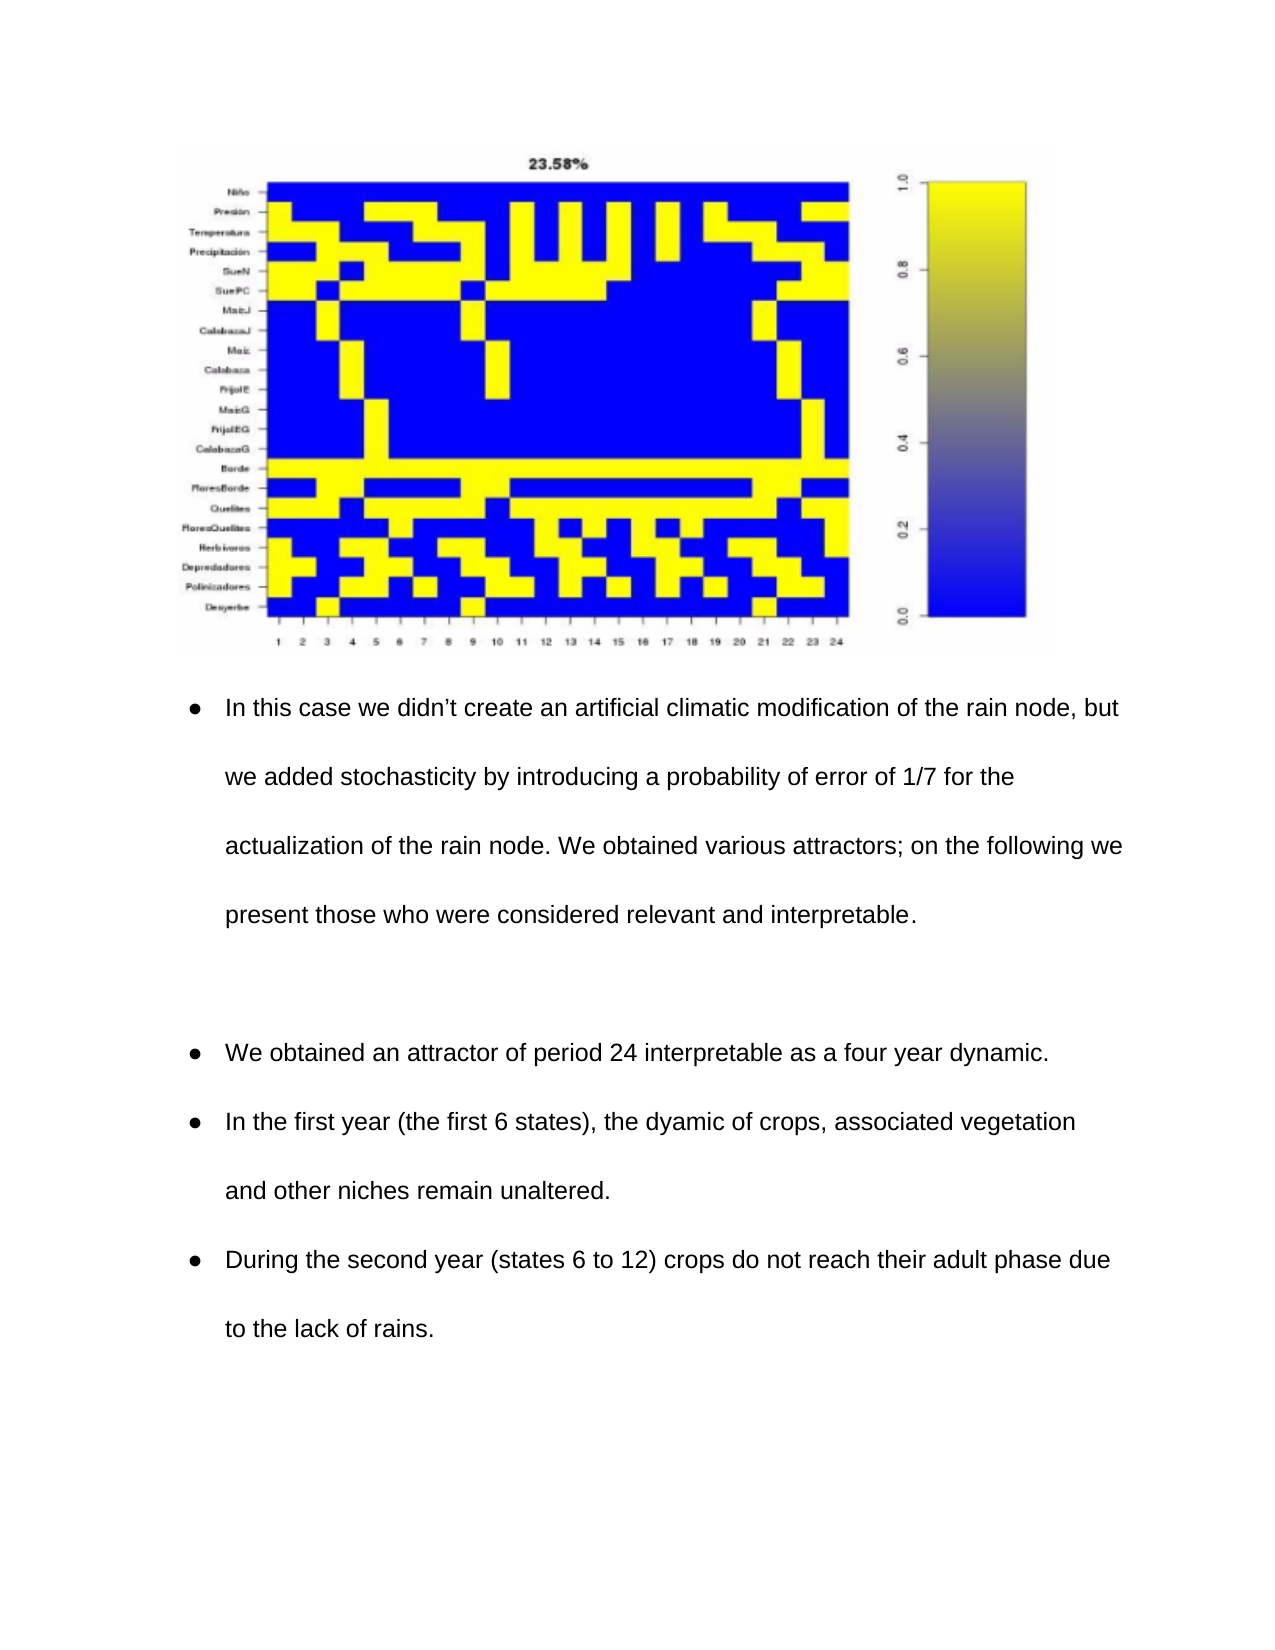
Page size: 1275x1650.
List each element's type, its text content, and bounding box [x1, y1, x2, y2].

list During the second year (states 6 to 12) crops do not reach their adult phase due to the lack of rains. [187, 1245, 1125, 1342]
list In the first year (the first 6 states), the dyamic of crops, associated vegetation and other niches remain unaltered. [187, 1107, 1125, 1204]
list We obtained an attractor of period 24 interpretable as a four year dynamic. [187, 1038, 1125, 1067]
picture [150, 150, 1055, 657]
list In this case we didn’t create an artificial climatic modification of the rain node, but we added stochasticity by introducing a probability of error of 1/7 for the actualization of the rain node. We obtained various attractors; on the following we present those who were considered relevant and interpretable. [187, 693, 1125, 929]
